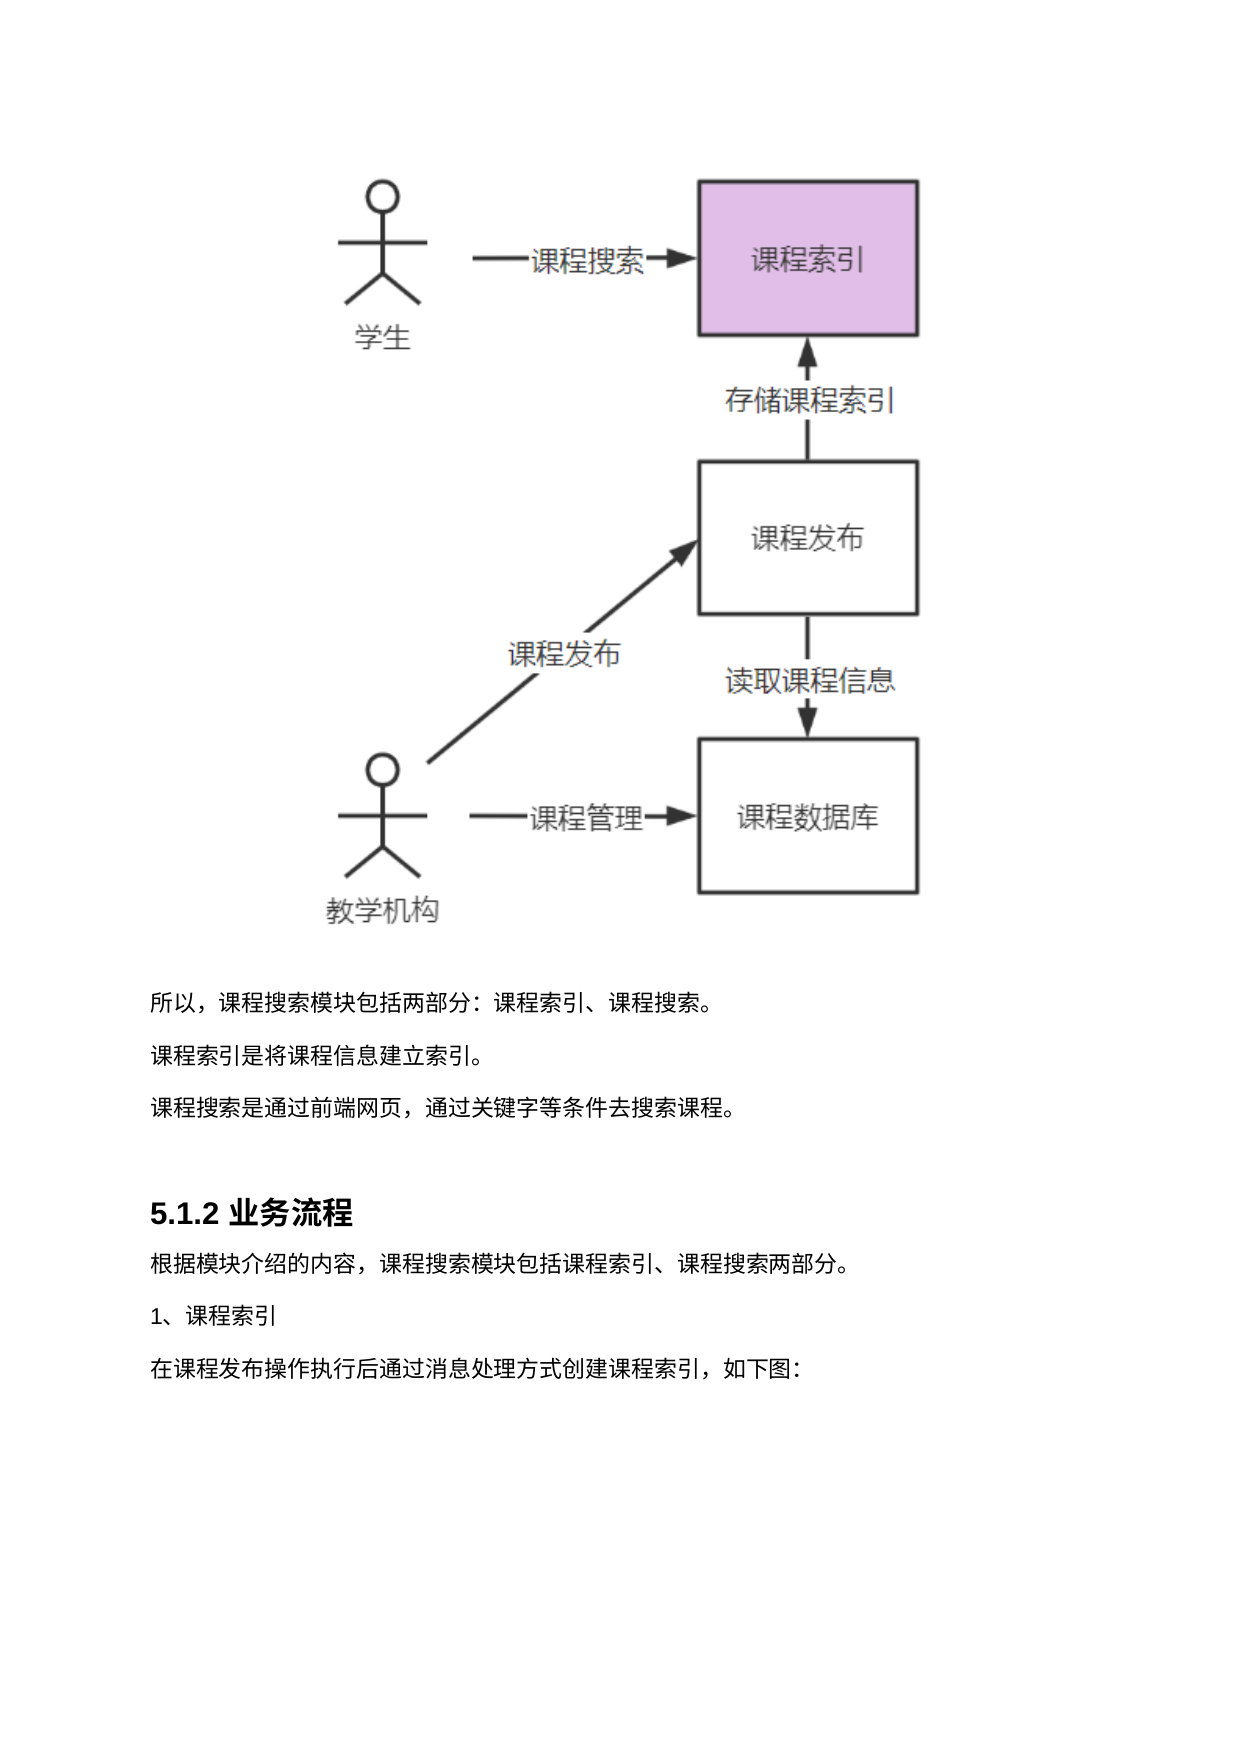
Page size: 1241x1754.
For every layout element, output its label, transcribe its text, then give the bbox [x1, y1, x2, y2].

text 所以，课程搜索模块包括两部分：课程索引、课程搜索。 [150, 985, 1090, 1018]
text 在课程发布操作执行后通过消息处理方式创建课程索引，如下图： [150, 1350, 1090, 1384]
text 根据模块介绍的内容，课程搜索模块包括课程索引、课程搜索两部分。 [150, 1246, 1090, 1279]
text 课程索引是将课程信息建立索引。 [150, 1037, 1090, 1071]
picture [293, 150, 947, 968]
text 1、课程索引 [150, 1298, 1090, 1331]
text 课程搜索是通过前端网页，通过关键字等条件去搜索课程。 [150, 1090, 1090, 1123]
